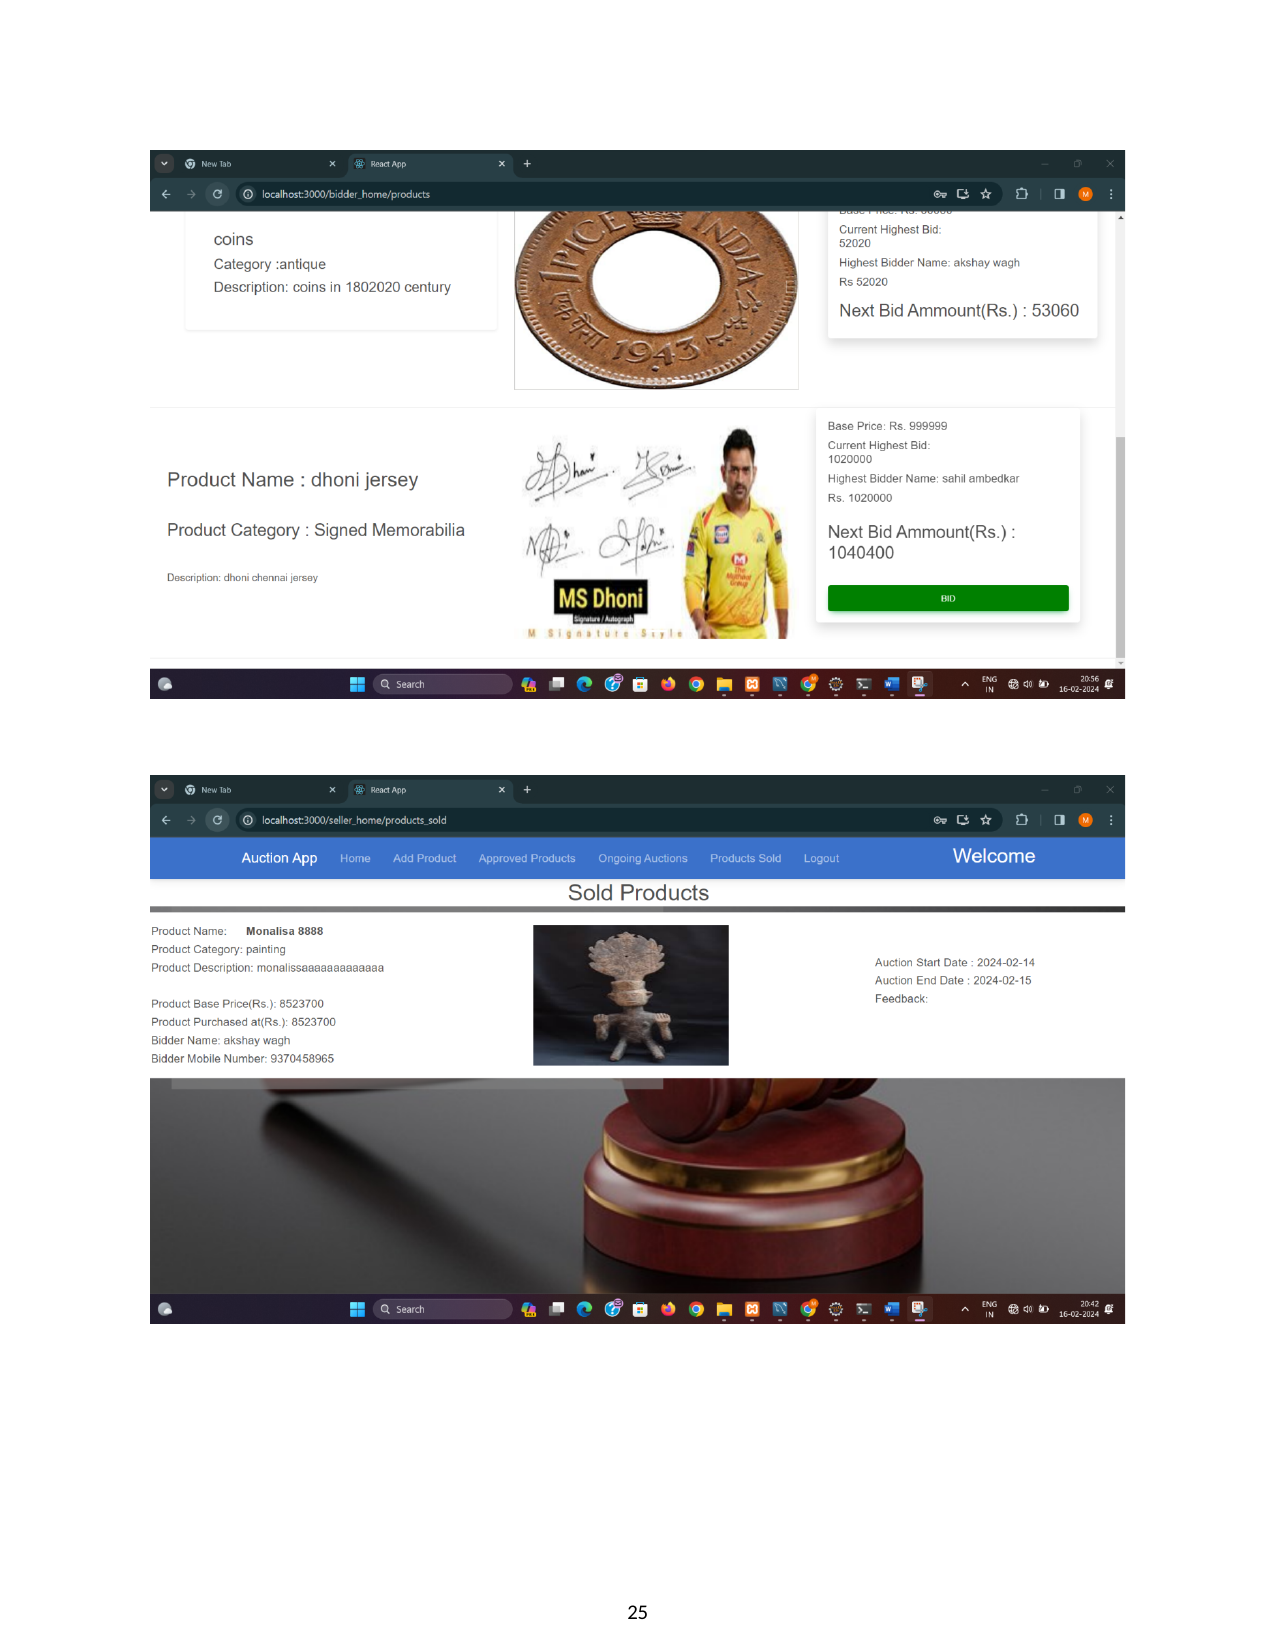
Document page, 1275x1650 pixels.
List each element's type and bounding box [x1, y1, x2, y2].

picture [150, 775, 1125, 1324]
picture [150, 150, 1125, 699]
